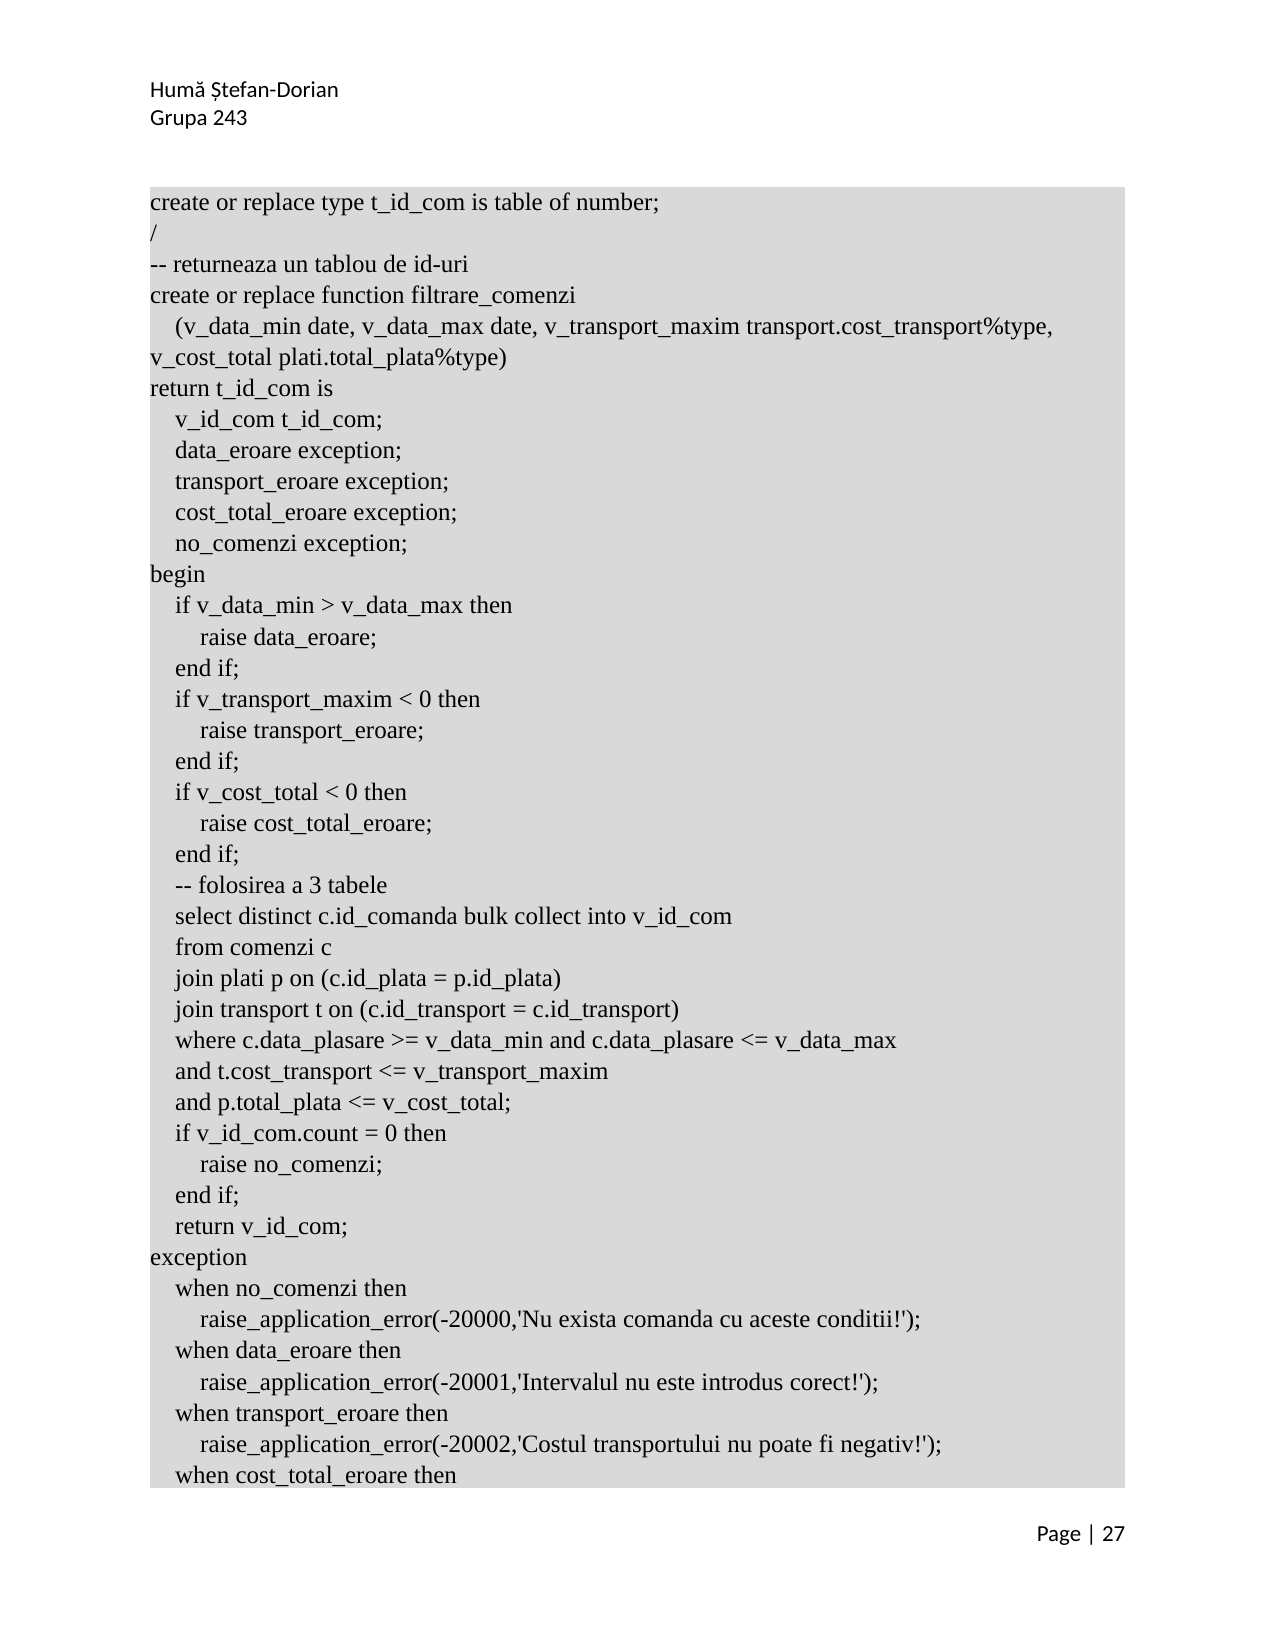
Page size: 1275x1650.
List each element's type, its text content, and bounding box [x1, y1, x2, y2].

text where c.data_plasare >= v_data_min and c.data_plasare <= v_data_max [150, 1025, 1125, 1054]
text transport_eroare exception; [150, 466, 1125, 495]
text if v_transport_maxim < 0 then [150, 684, 1125, 712]
text cost_total_eroare exception; [150, 497, 1125, 526]
text return v_id_com; [150, 1211, 1125, 1240]
text create or replace function filtrare_comenzi [150, 280, 1125, 309]
text begin [150, 559, 1125, 588]
text if v_data_min > v_data_max then [150, 591, 1125, 619]
text end if; [150, 839, 1125, 868]
text no_comenzi exception; [150, 528, 1125, 557]
text v_id_com t_id_com; [150, 404, 1125, 433]
text when no_comenzi then [150, 1273, 1125, 1302]
text raise data_eroare; [150, 622, 1125, 650]
text raise_application_error(-20002,'Costul transportului nu poate fi negativ!'); [150, 1429, 1125, 1457]
text (v_data_min date, v_data_max date, v_transport_maxim transport.cost_transport%type, v_cost_total plati.total_plata%type) [150, 311, 1125, 371]
text from comenzi c [150, 932, 1125, 961]
text raise transport_eroare; [150, 715, 1125, 743]
text when transport_eroare then [150, 1398, 1125, 1426]
text -- folosirea a 3 tabele [150, 870, 1125, 899]
text and t.cost_transport <= v_transport_maxim [150, 1056, 1125, 1085]
text when cost_total_eroare then [150, 1460, 1125, 1488]
text raise no_comenzi; [150, 1149, 1125, 1178]
text end if; [150, 746, 1125, 774]
text raise_application_error(-20000,'Nu exista comanda cu aceste conditii!'); [150, 1304, 1125, 1333]
text and p.total_plata <= v_cost_total; [150, 1087, 1125, 1116]
text raise cost_total_eroare; [150, 808, 1125, 837]
text / [150, 218, 1125, 247]
text end if; [150, 653, 1125, 681]
text raise_application_error(-20001,'Intervalul nu este introdus corect!'); [150, 1367, 1125, 1395]
text join transport t on (c.id_transport = c.id_transport) [150, 994, 1125, 1023]
text exception [150, 1242, 1125, 1271]
text end if; [150, 1180, 1125, 1209]
text select distinct c.id_comanda bulk collect into v_id_com [150, 901, 1125, 930]
text -- returneaza un tablou de id-uri [150, 249, 1125, 278]
text create or replace type t_id_com is table of number; [150, 187, 1125, 216]
text when data_eroare then [150, 1336, 1125, 1364]
text join plati p on (c.id_plata = p.id_plata) [150, 963, 1125, 992]
text if v_cost_total < 0 then [150, 777, 1125, 806]
text data_eroare exception; [150, 435, 1125, 464]
text if v_id_com.count = 0 then [150, 1118, 1125, 1147]
text return t_id_com is [150, 373, 1125, 402]
